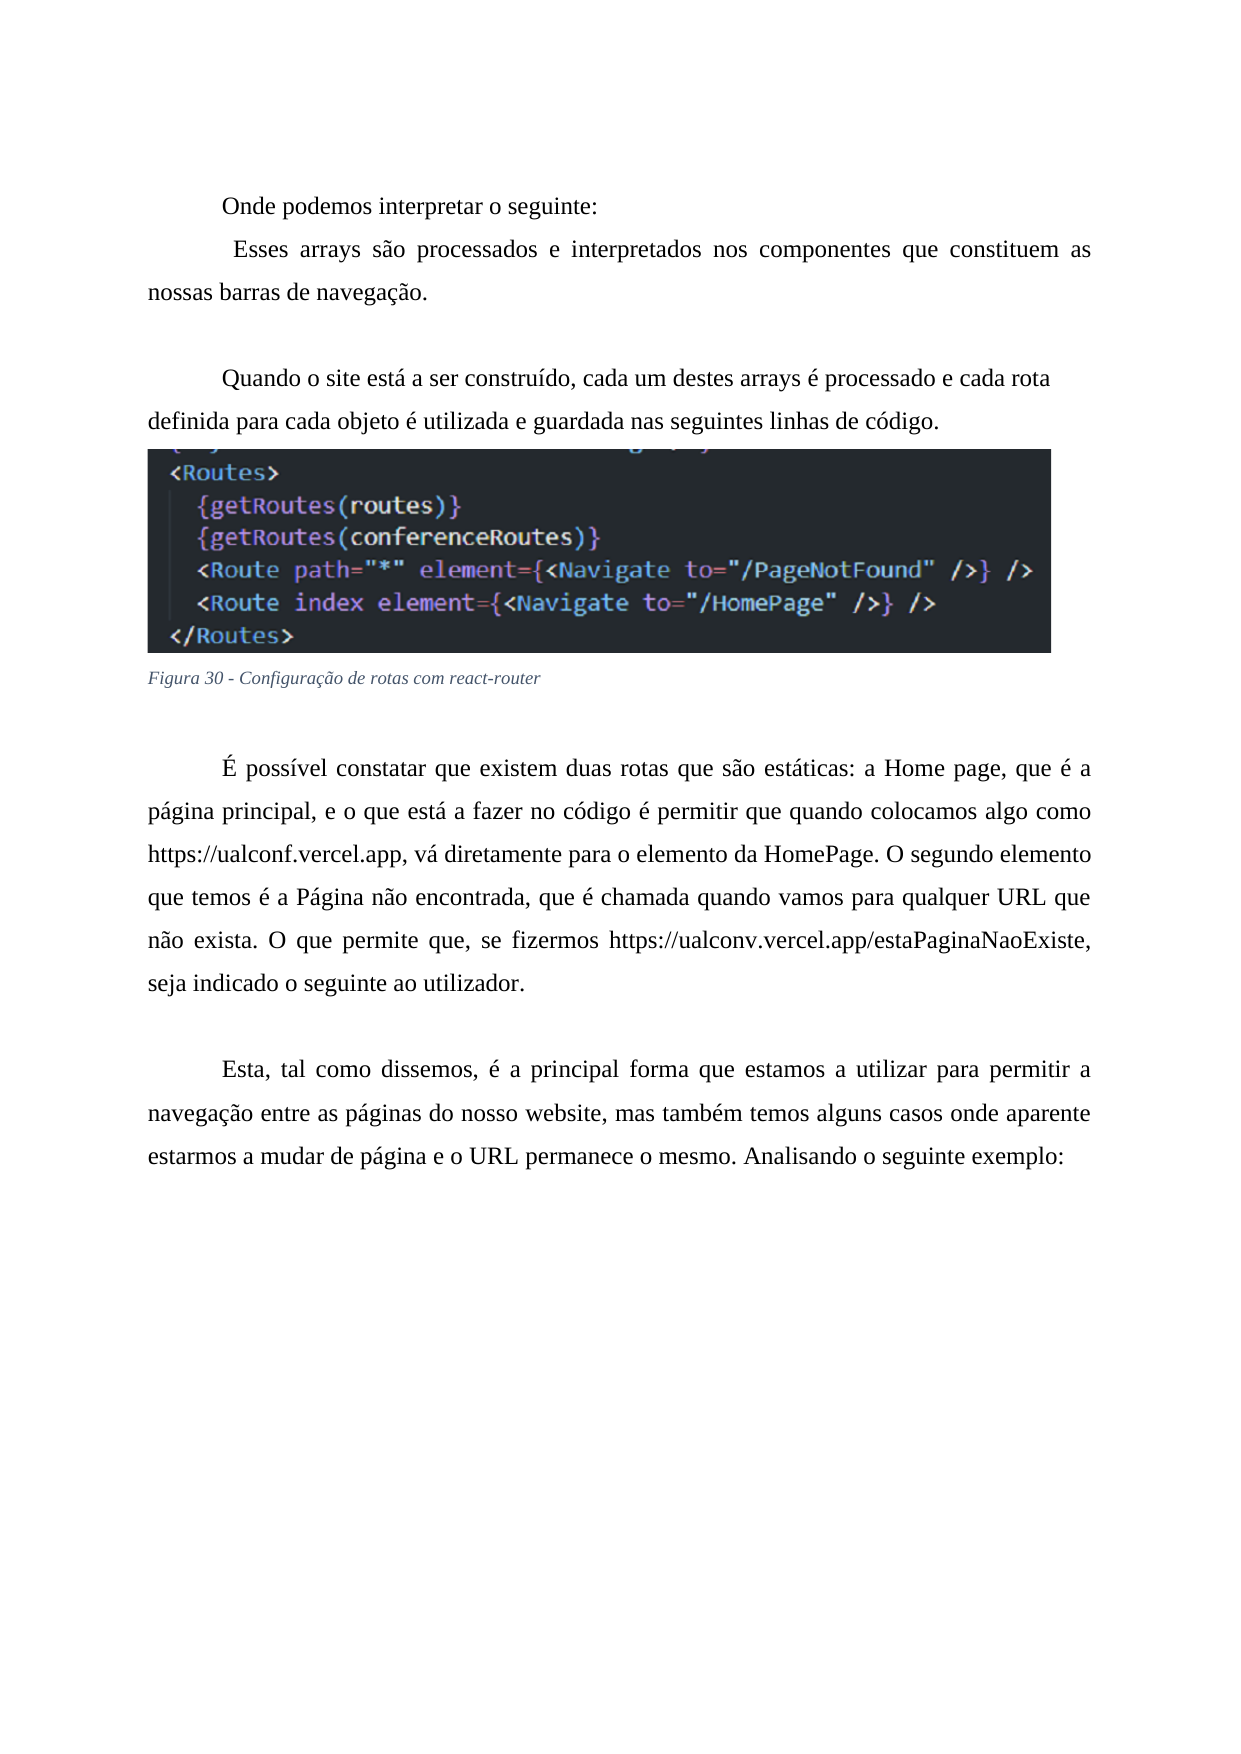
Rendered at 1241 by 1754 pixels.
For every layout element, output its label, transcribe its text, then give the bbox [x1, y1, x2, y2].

picture [147, 449, 1052, 653]
text Figura 30 - Configuração de rotas com react-router [148, 667, 1092, 689]
text Onde podemos interpretar o seguinte: [148, 191, 1092, 219]
text É possível constatar que existem duas rotas que são estáticas: a Home page, que é a página principal, e o que está a fazer no código é permitir que quando colocamos algo como https://ualconf.vercel.app, vá diretamente para o elemento da HomePage. O segundo elemento que temos é a Página não encontrada, que é chamada quando vamos para qualquer URL que não exista. O que permite que, se fizermos https://ualconv.vercel.app/estaPaginaNaoExiste, seja indicado o seguinte ao utilizador. [148, 753, 1092, 997]
text Esses arrays são processados e interpretados nos componentes que constituem as nossas barras de navegação. [148, 234, 1092, 306]
text Esta, tal como dissemos, é a principal forma que estamos a utilizar para permitir a navegação entre as páginas do nosso website, mas também temos alguns casos onde aparente estarmos a mudar de página e o URL permanece o mesmo. Analisando o seguinte exemplo: [148, 1054, 1092, 1169]
